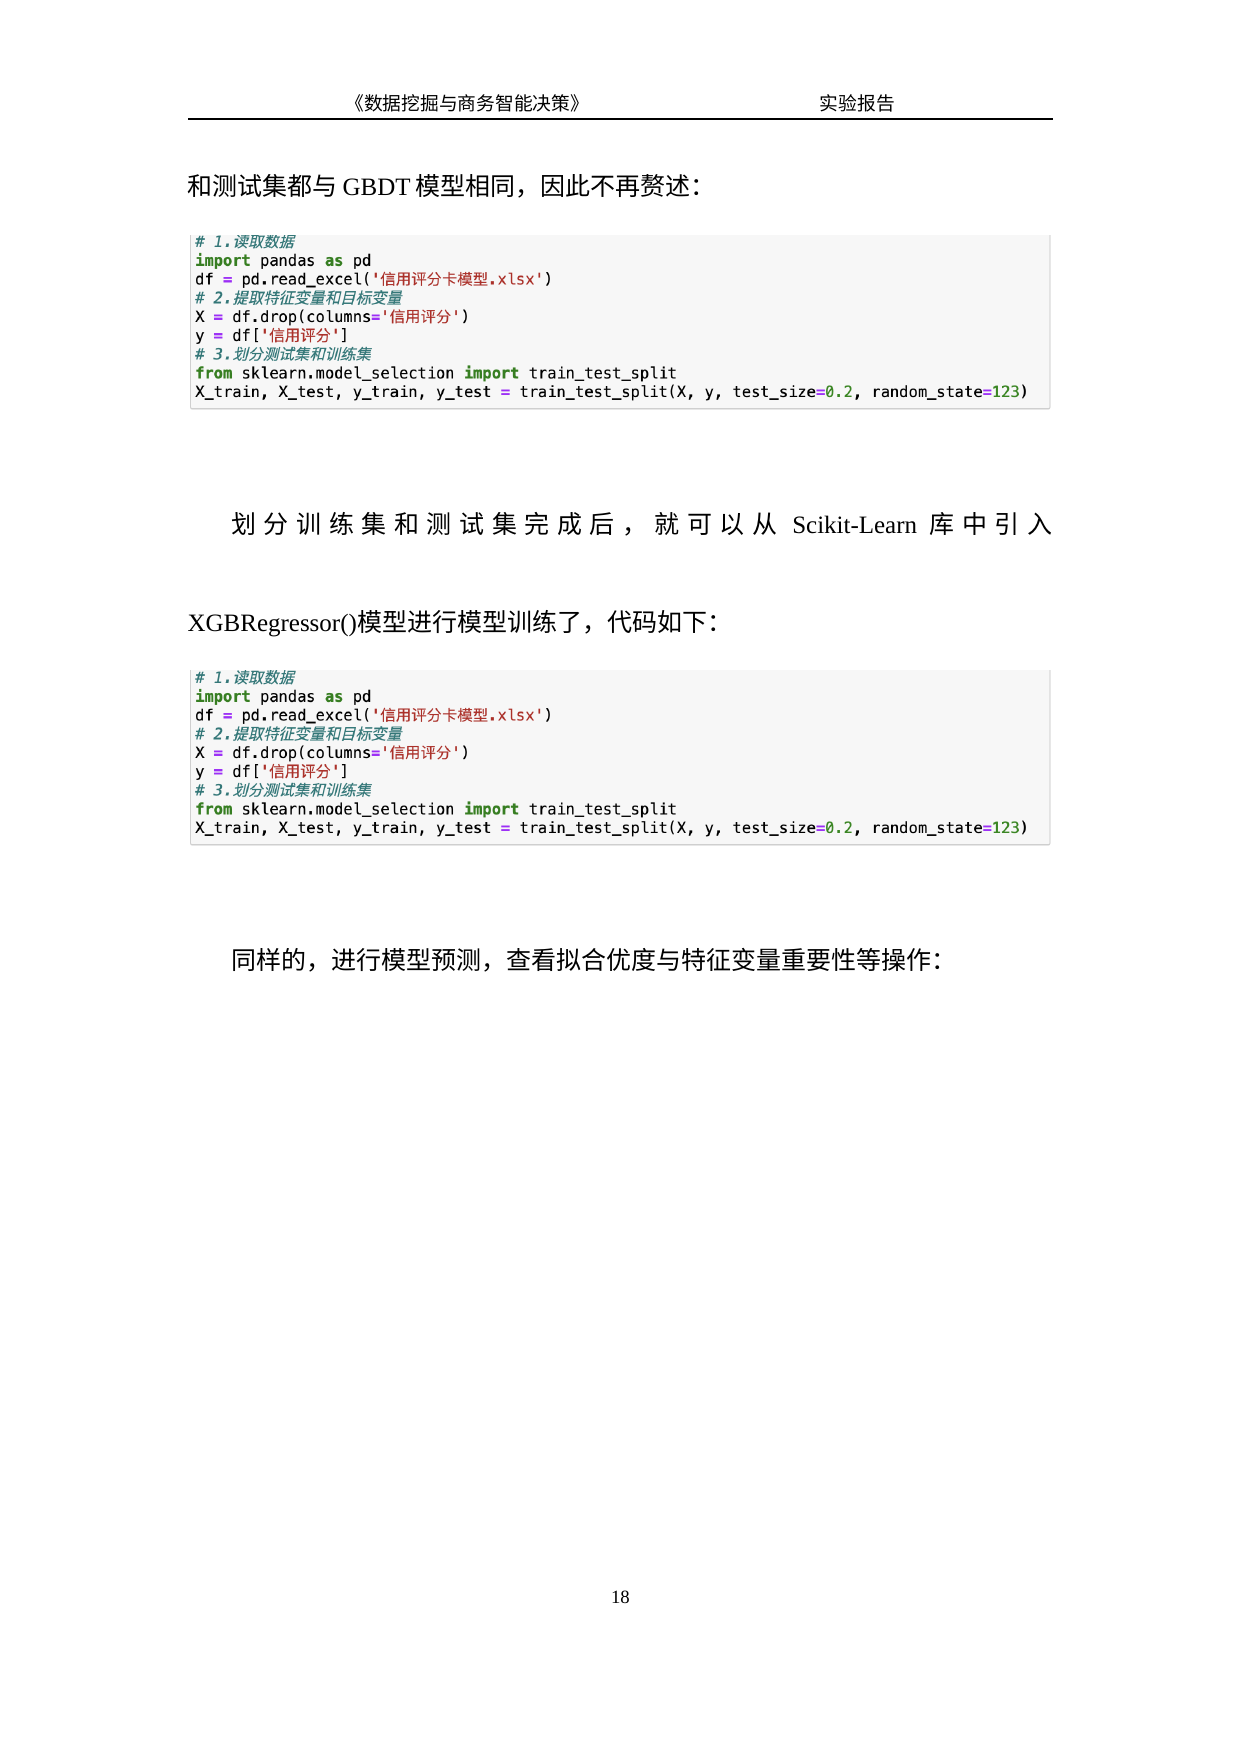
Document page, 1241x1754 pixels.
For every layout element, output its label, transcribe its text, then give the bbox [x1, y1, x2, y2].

text 划分训练集和测试集完成后，就可以从Scikit-Learn库中引入XGBRegressor()模型进行模型训练了，代码如下： [187, 491, 1053, 654]
picture [187, 670, 1052, 850]
text 同样的，进行模型预测，查看拟合优度与特征变量重要性等操作： [187, 927, 1053, 992]
picture [187, 235, 1052, 414]
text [187, 153, 1053, 218]
